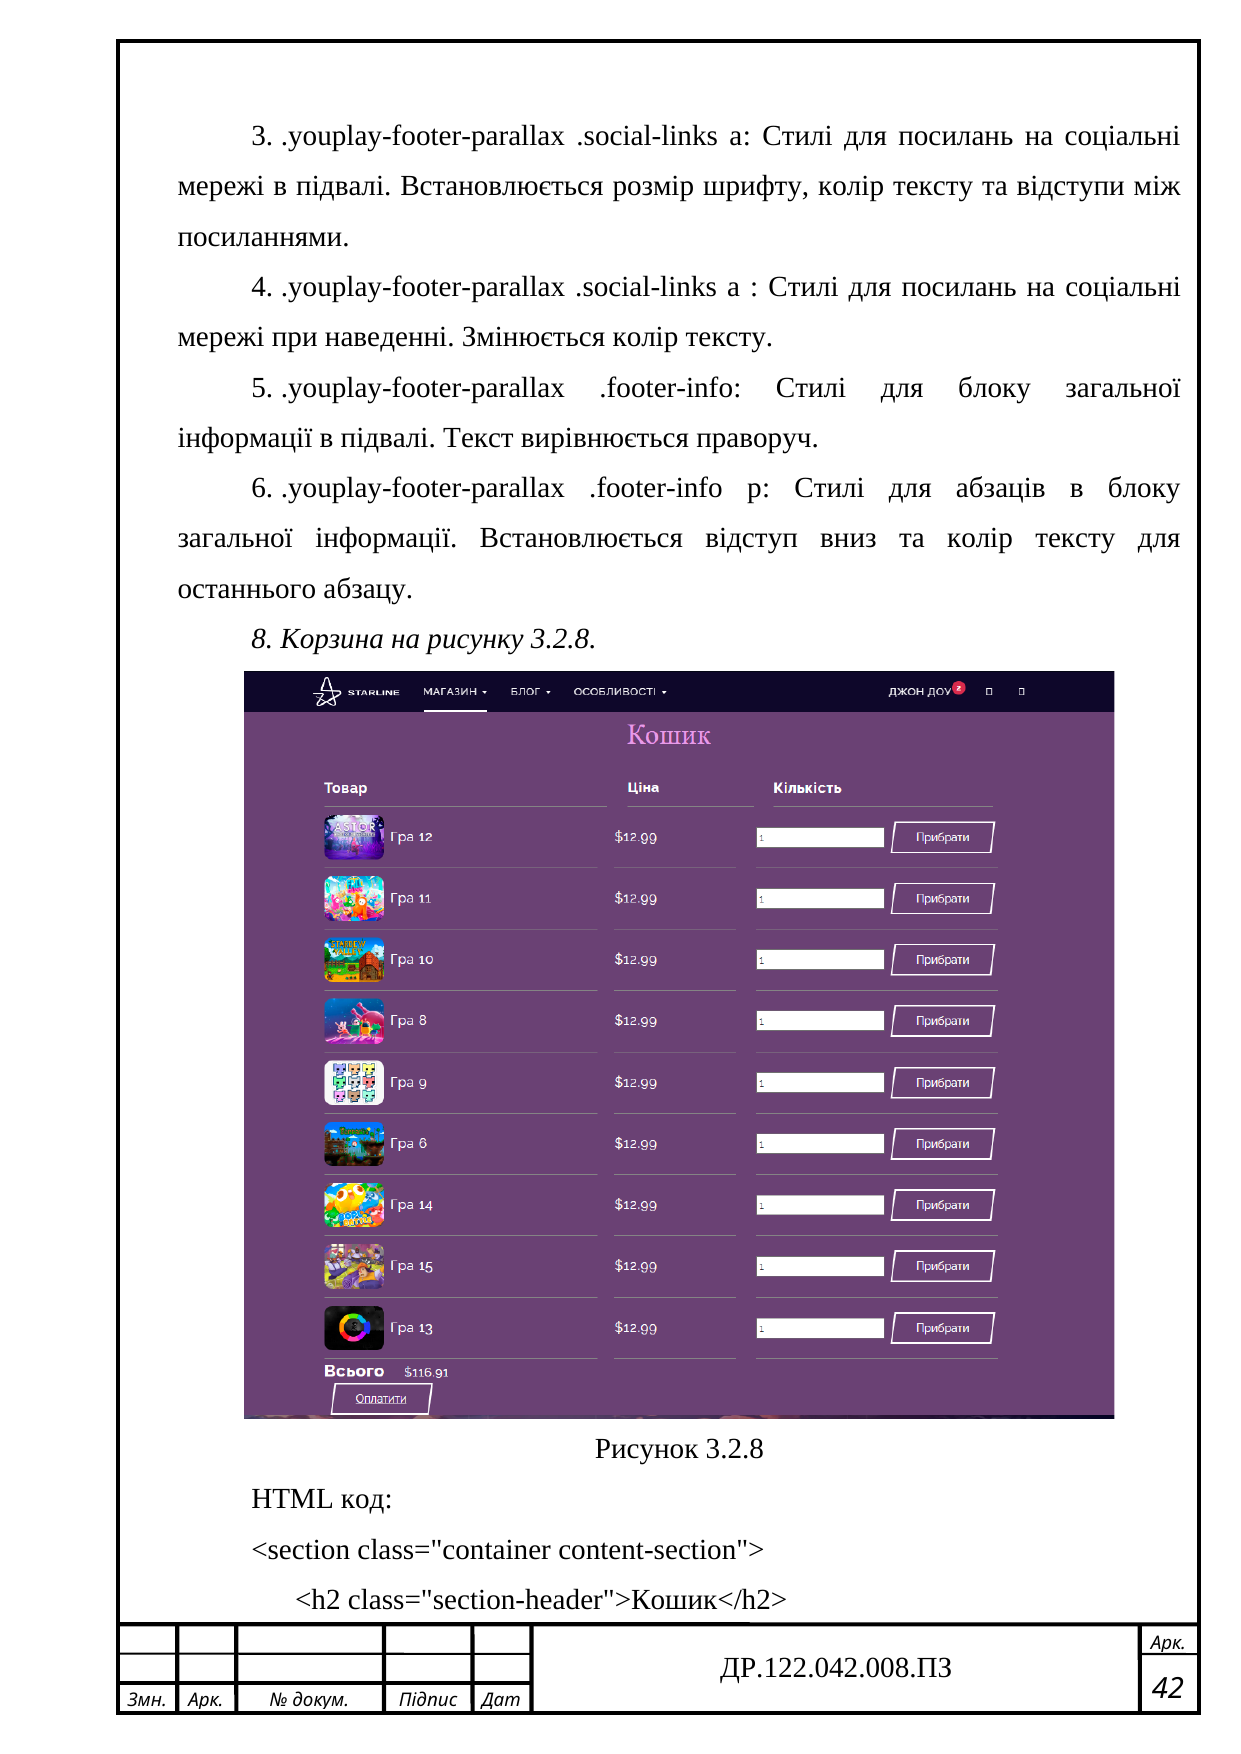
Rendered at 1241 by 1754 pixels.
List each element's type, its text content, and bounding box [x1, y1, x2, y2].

text HTML код: [177, 1482, 1181, 1515]
text Рисунок 3.2.8 [177, 1431, 1181, 1465]
list .youplay-footer-parallax .social-links a : Стилі для посилань на соціальні мережі при наведенні. Змінюється колір тексту. [177, 269, 1181, 353]
list .youplay-footer-parallax .social-links a: Стилі для посилань на соціальні мережі в підвалі. Встановлюється розмір шрифту, колір тексту та відступи між посиланнями. [177, 118, 1181, 252]
picture [244, 671, 1115, 1419]
text <h2 class="section-header">Кошик</h2> [177, 1582, 1181, 1616]
text <section class="container content-section"> [177, 1532, 1181, 1565]
text 8. Корзина на рисунку 3.2.8. [177, 621, 1181, 655]
list .youplay-footer-parallax .footer-info p: Стилі для абзаців в блоку загальної інформації. Встановлюється відступ вниз та колір тексту для останнього абзацу. [177, 470, 1181, 604]
list .youplay-footer-parallax .footer-info: Стилі для блоку загальної інформації в підвалі. Текст вирівнюється праворуч. [177, 370, 1181, 453]
